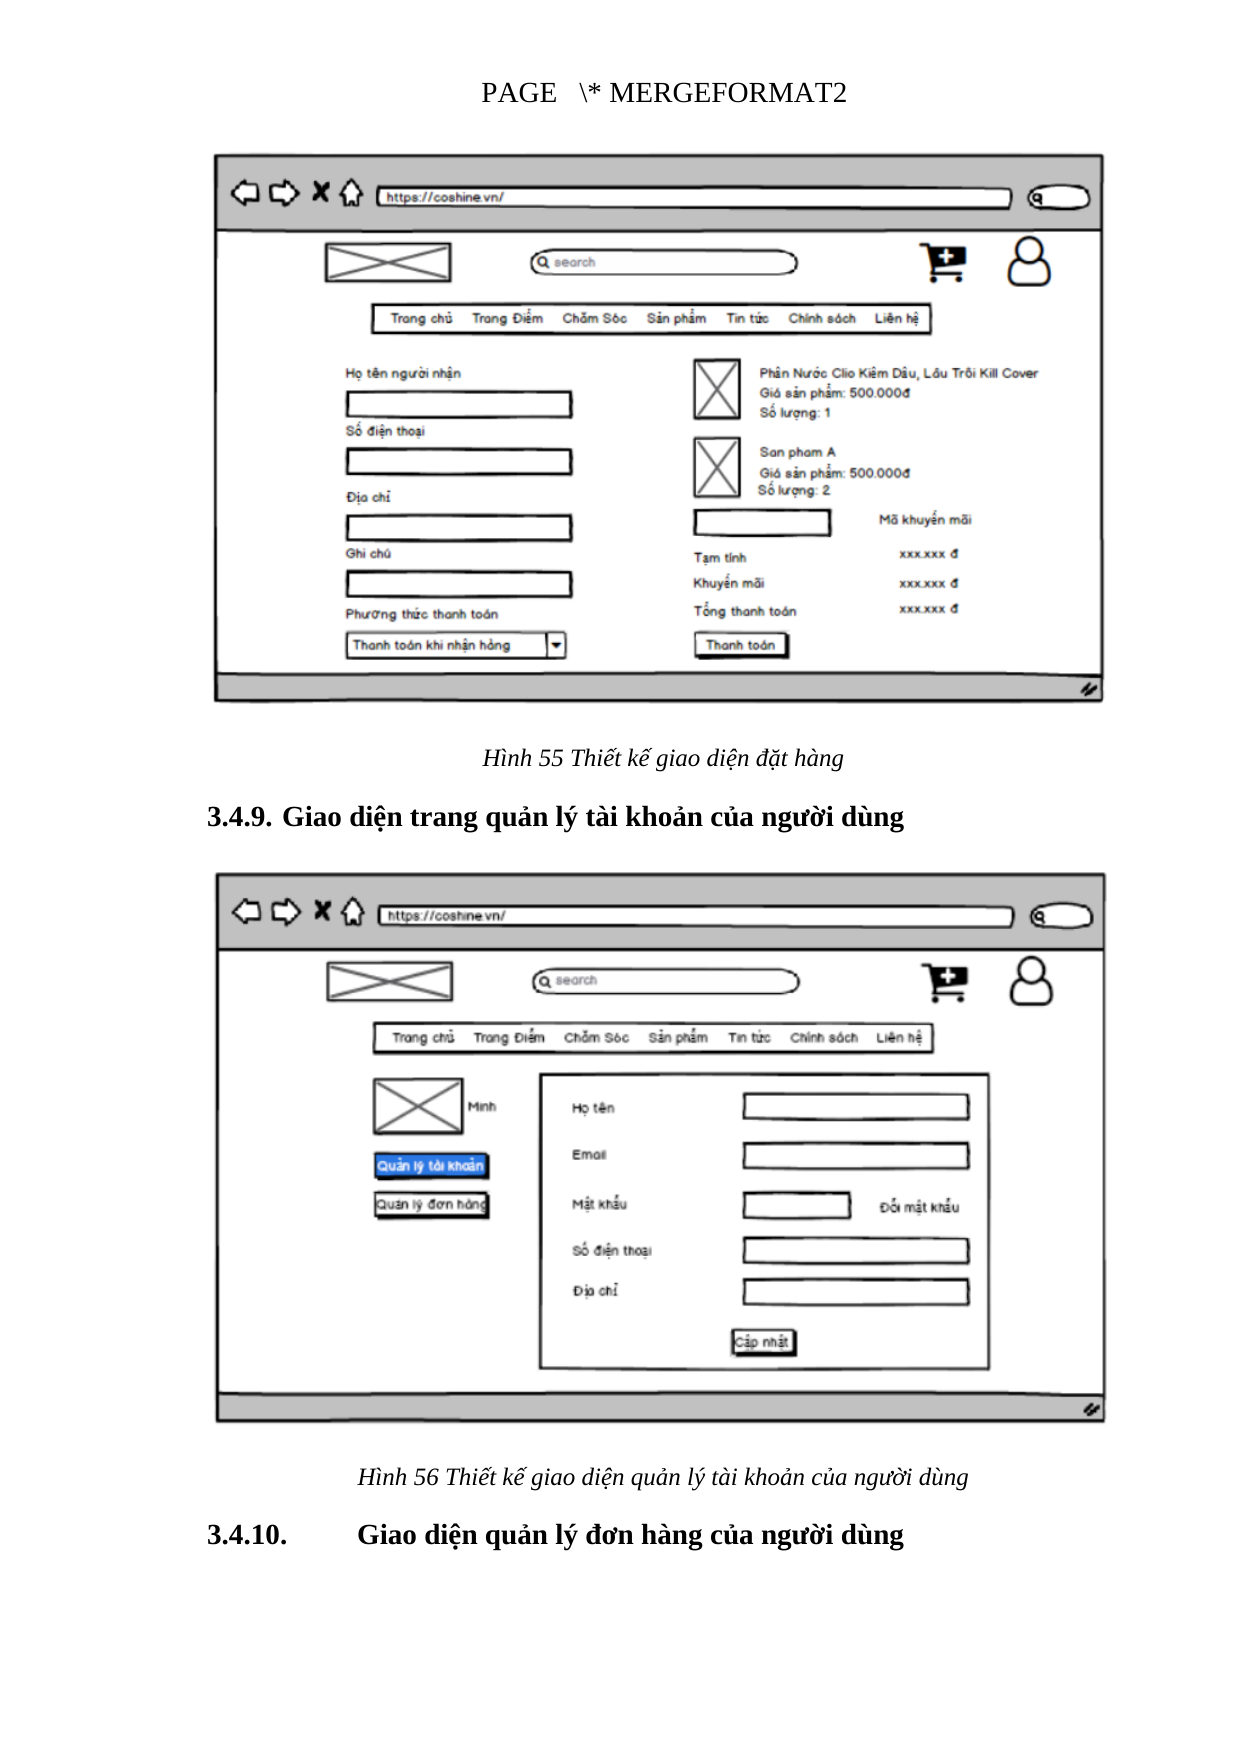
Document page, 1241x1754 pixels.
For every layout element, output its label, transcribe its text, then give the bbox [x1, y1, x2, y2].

subtitle Giao diện trang quản lý tài khoản của người dùng [207, 799, 1122, 832]
picture [206, 147, 1122, 714]
text Hình 56 Thiết kế giao diện quản lý tài khoản của người dùng [207, 1462, 1122, 1490]
text Hình 55 Thiết kế giao diện đặt hàng [207, 743, 1122, 772]
picture [206, 861, 1122, 1433]
subtitle Giao diện quản lý đơn hàng của người dùng [207, 1517, 1122, 1551]
